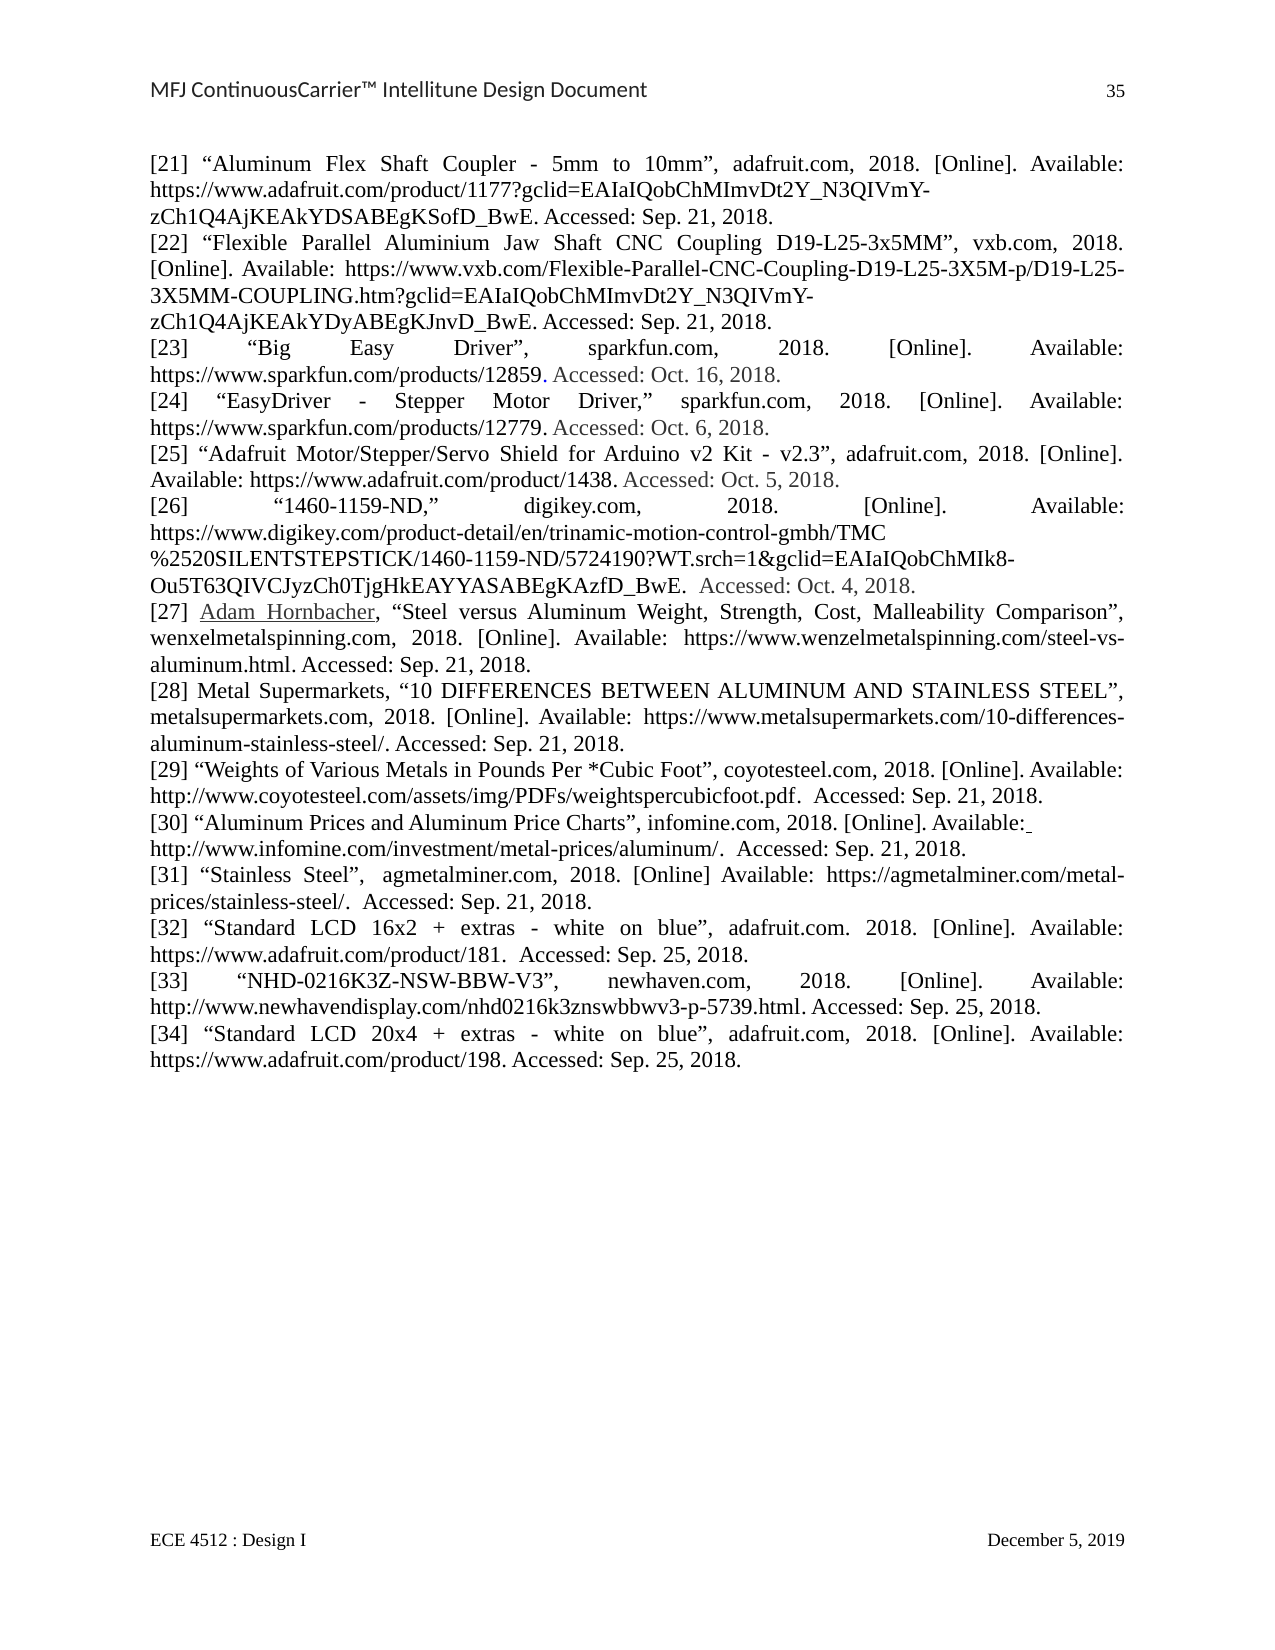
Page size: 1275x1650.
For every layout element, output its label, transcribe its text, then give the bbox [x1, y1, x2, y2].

text [27] Adam Hornbacher, “Steel versus Aluminum Weight, Strength, Cost, Malleability Comparison”, wenxelmetalspinning.com, 2018. [Online]. Available: https://www.wenzelmetalspinning.com/steel-vs-aluminum.html. Accessed: Sep. 21, 2018. [150, 598, 1125, 677]
text [33] “NHD-0216K3Z-NSW-BBW-V3”, newhaven.com, 2018. [Online]. Available: http://www.newhavendisplay.com/nhd0216k3znswbbwv3-p-5739.html. Accessed: Sep. 25, 2018. [150, 967, 1125, 1020]
text [28] Metal Supermarkets, “10 DIFFERENCES BETWEEN ALUMINUM AND STAINLESS STEEL”, metalsupermarkets.com, 2018. [Online]. Available: https://www.metalsupermarkets.com/10-differences-aluminum-stainless-steel/. Accessed: Sep. 21, 2018. [150, 677, 1125, 756]
text [24] “EasyDriver - Stepper Motor Driver,” sparkfun.com, 2018. [Online]. Available: https://www.sparkfun.com/products/12779. Accessed: Oct. 6, 2018. [150, 387, 1125, 440]
text [31] “Stainless Steel”, agmetalminer.com, 2018. [Online] Available: https://agmetalminer.com/metal-prices/stainless-steel/. Accessed: Sep. 21, 2018. [150, 862, 1125, 914]
text [21] “Aluminum Flex Shaft Coupler - 5mm to 10mm”, adafruit.com, 2018. [Online]. Available: https://www.adafruit.com/product/1177?gclid=EAIaIQobChMImvDt2Y_N3QIVmY-zCh1Q4AjKEAkYDSABEgKSofD_BwE. Accessed: Sep. 21, 2018. [150, 150, 1125, 229]
text [34] “Standard LCD 20x4 + extras - white on blue”, adafruit.com, 2018. [Online]. Available: https://www.adafruit.com/product/198. Accessed: Sep. 25, 2018. [150, 1020, 1125, 1072]
text [30] “Aluminum Prices and Aluminum Price Charts”, infomine.com, 2018. [Online]. Available: [150, 809, 1125, 835]
text [22] “Flexible Parallel Aluminium Jaw Shaft CNC Coupling D19-L25-3x5MM”, vxb.com, 2018. [Online]. Available: https://www.vxb.com/Flexible-Parallel-CNC-Coupling-D19-L25-3X5M-p/D19-L25-3X5MM-COUPLING.htm?gclid=EAIaIQobChMImvDt2Y_N3QIVmY-zCh1Q4AjKEAkYDyABEgKJnvD_BwE. Accessed: Sep. 21, 2018. [150, 229, 1125, 334]
text [29] “Weights of Various Metals in Pounds Per *Cubic Foot”, coyotesteel.com, 2018. [Online]. Available: http://www.coyotesteel.com/assets/img/PDFs/weightspercubicfoot.pdf. Accessed: Sep. 21, 2018. [150, 756, 1125, 809]
text http://www.infomine.com/investment/metal-prices/aluminum/. Accessed: Sep. 21, 2018. [150, 835, 1125, 862]
text [26] “1460-1159-ND,” digikey.com, 2018. [Online]. Available: https://www.digikey.com/product-detail/en/trinamic-motion-control-gmbh/TMC%2520SILENTSTEPSTICK/1460-1159-ND/5724190?WT.srch=1&gclid=EAIaIQobChMIk8-Ou5T63QIVCJyzCh0TjgHkEAYYASABEgKAzfD_BwE. Accessed: Oct. 4, 2018. [150, 493, 1125, 598]
text [32] “Standard LCD 16x2 + extras - white on blue”, adafruit.com. 2018. [Online]. Available: https://www.adafruit.com/product/181. Accessed: Sep. 25, 2018. [150, 914, 1125, 967]
text [25] “Adafruit Motor/Stepper/Servo Shield for Arduino v2 Kit - v2.3”, adafruit.com, 2018. [Online]. Available: https://www.adafruit.com/product/1438. Accessed: Oct. 5, 2018. [150, 440, 1125, 493]
text [23] “Big Easy Driver”, sparkfun.com, 2018. [Online]. Available: https://www.sparkfun.com/products/12859. Accessed: Oct. 16, 2018. [150, 334, 1125, 387]
